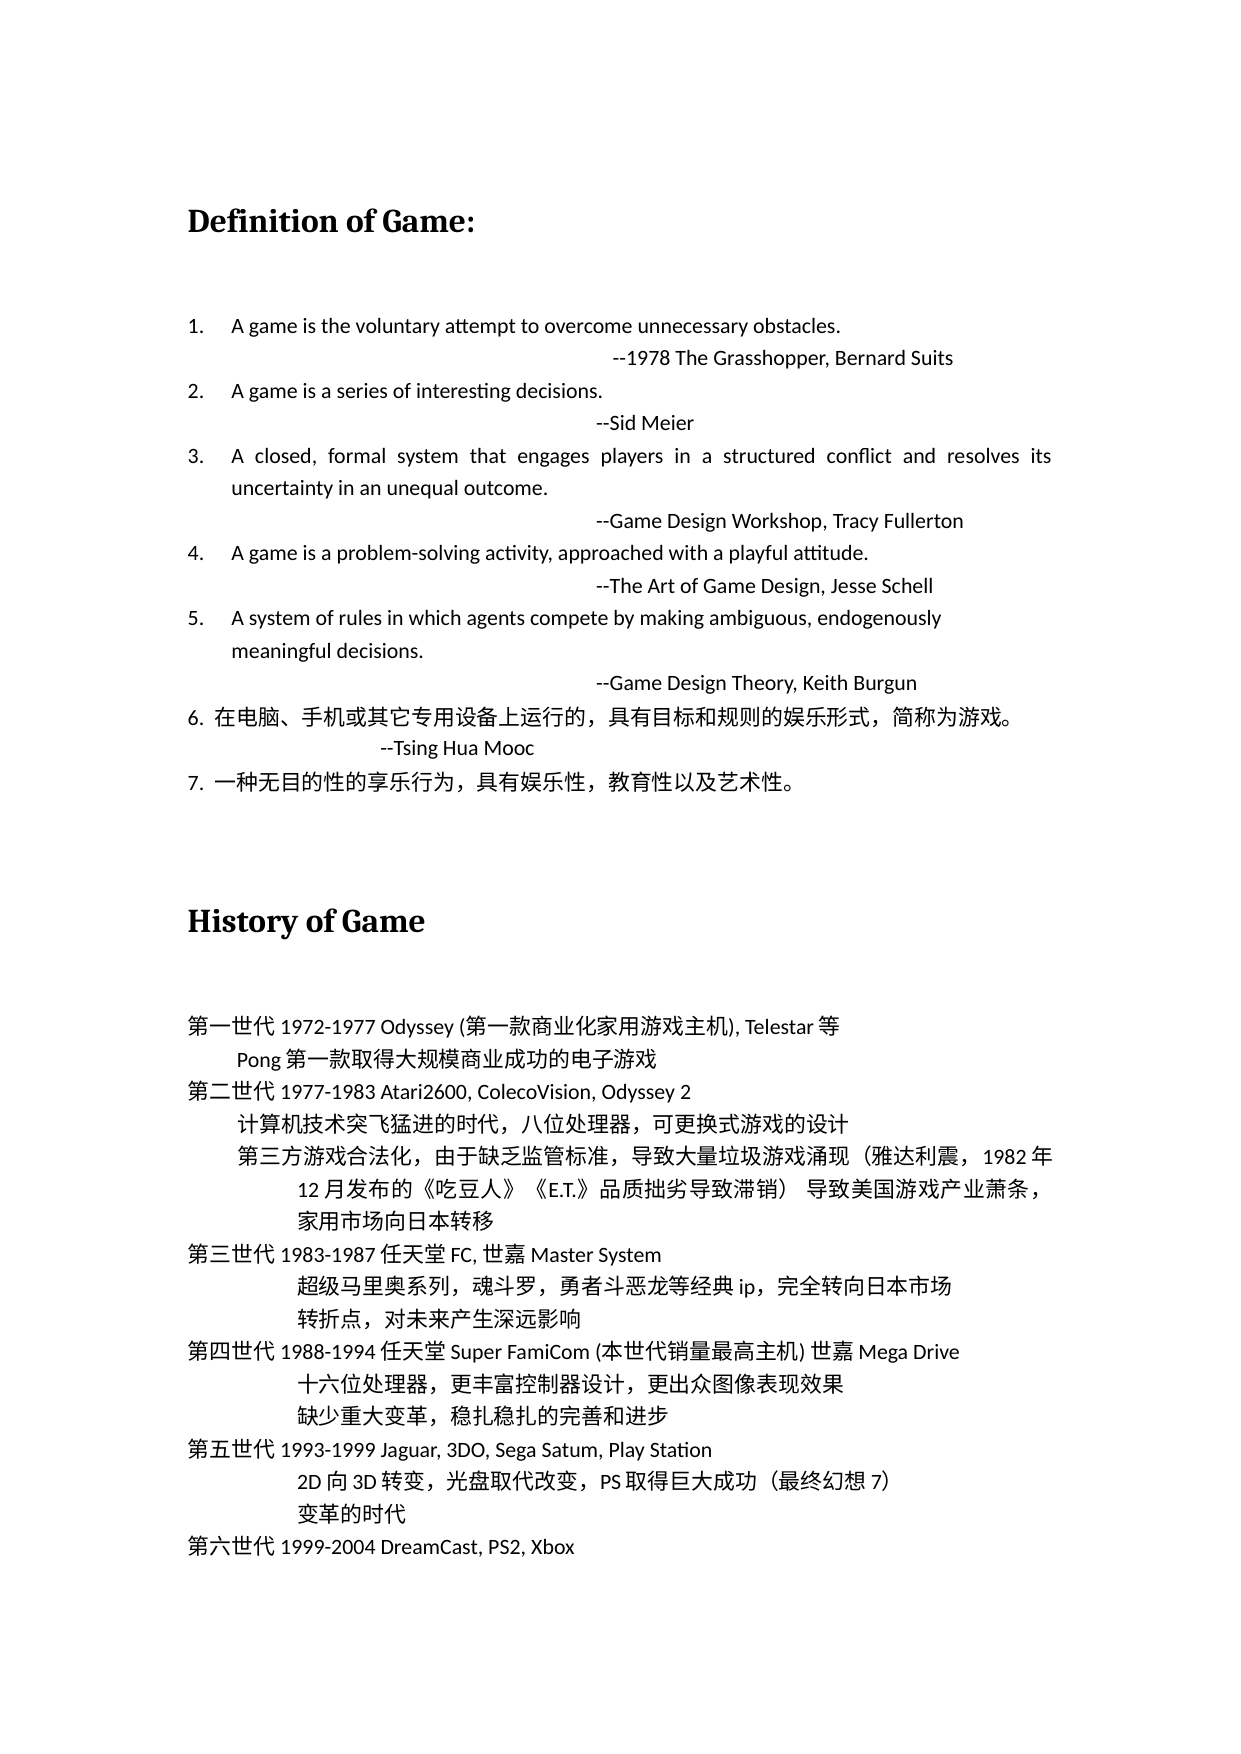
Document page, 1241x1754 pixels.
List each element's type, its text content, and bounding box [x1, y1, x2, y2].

text --Tsing Hua Mooc [187, 732, 1053, 764]
list A game is the voluntary attempt to overcome unnecessary obstacles. [187, 309, 1053, 342]
text 第四世代 1988-1994 任天堂Super FamiCom (本世代销量最高主机) 世嘉Mega Drive [187, 1334, 1053, 1366]
list A system of rules in which agents compete by making ambiguous, endogenously [187, 602, 1053, 634]
text 十六位处理器，更丰富控制器设计，更出众图像表现效果 [187, 1366, 1053, 1399]
text 计算机技术突飞猛进的时代，八位处理器，可更换式游戏的设计 [187, 1106, 1053, 1139]
list --1978 The Grasshopper, Bernard Suits [612, 342, 1053, 374]
text 转折点，对未来产生深远影响 [187, 1301, 1053, 1334]
list --The Art of Game Design, Jesse Schell [581, 569, 1053, 602]
text Pong第一款取得大规模商业成功的电子游戏 [187, 1041, 1053, 1074]
text 第一世代 1972-1977 Odyssey (第一款商业化家用游戏主机), Telestar等 [187, 1009, 1053, 1041]
subtitle Definition of Game: [187, 189, 1053, 254]
list meaningful decisions. [231, 634, 1053, 667]
list --Game Design Workshop, Tracy Fullerton [581, 504, 1053, 537]
text 第六世代 1999-2004 DreamCast, PS2, Xbox [187, 1529, 1053, 1561]
text 超级马里奥系列，魂斗罗，勇者斗恶龙等经典ip，完全转向日本市场 [187, 1269, 1053, 1301]
list --Game Design Theory, Keith Burgun [231, 667, 1053, 699]
list A game is a series of interesting decisions. [187, 374, 1053, 407]
text 第二世代 1977-1983 Atari2600, ColecoVision, Odyssey 2 [187, 1074, 1053, 1106]
text 第三世代 1983-1987 任天堂FC, 世嘉Master System [187, 1236, 1053, 1269]
text 6. 在电脑、手机或其它专用设备上运行的，具有目标和规则的娱乐形式，简称为游戏。 [187, 699, 1053, 732]
text 7. 一种无目的性的享乐行为，具有娱乐性，教育性以及艺术性。 [187, 764, 1053, 797]
list A closed, formal system that engages players in a structured conflict and resolves its uncertainty in an unequal outcome. [187, 439, 1053, 504]
text 缺少重大变革，稳扎稳扎的完善和进步 [187, 1399, 1053, 1431]
text 2D向3D转变，光盘取代改变，PS取得巨大成功（最终幻想7） [187, 1464, 1053, 1496]
text --Sid Meier [581, 407, 1053, 439]
text 第三方游戏合法化，由于缺乏监管标准，导致大量垃圾游戏涌现（雅达利震，1982年12月发布的《吃豆人》《E.T.》品质拙劣导致滞销） 导致美国游戏产业萧条，家用市场向日本转移 [187, 1139, 1053, 1236]
text 第五世代 1993-1999 Jaguar, 3DO, Sega Satum, Play Station [187, 1431, 1053, 1464]
list A game is a problem-solving activity, approached with a playful attitude. [187, 537, 1053, 569]
text 变革的时代 [187, 1496, 1053, 1529]
subtitle History of Game [187, 889, 1053, 954]
